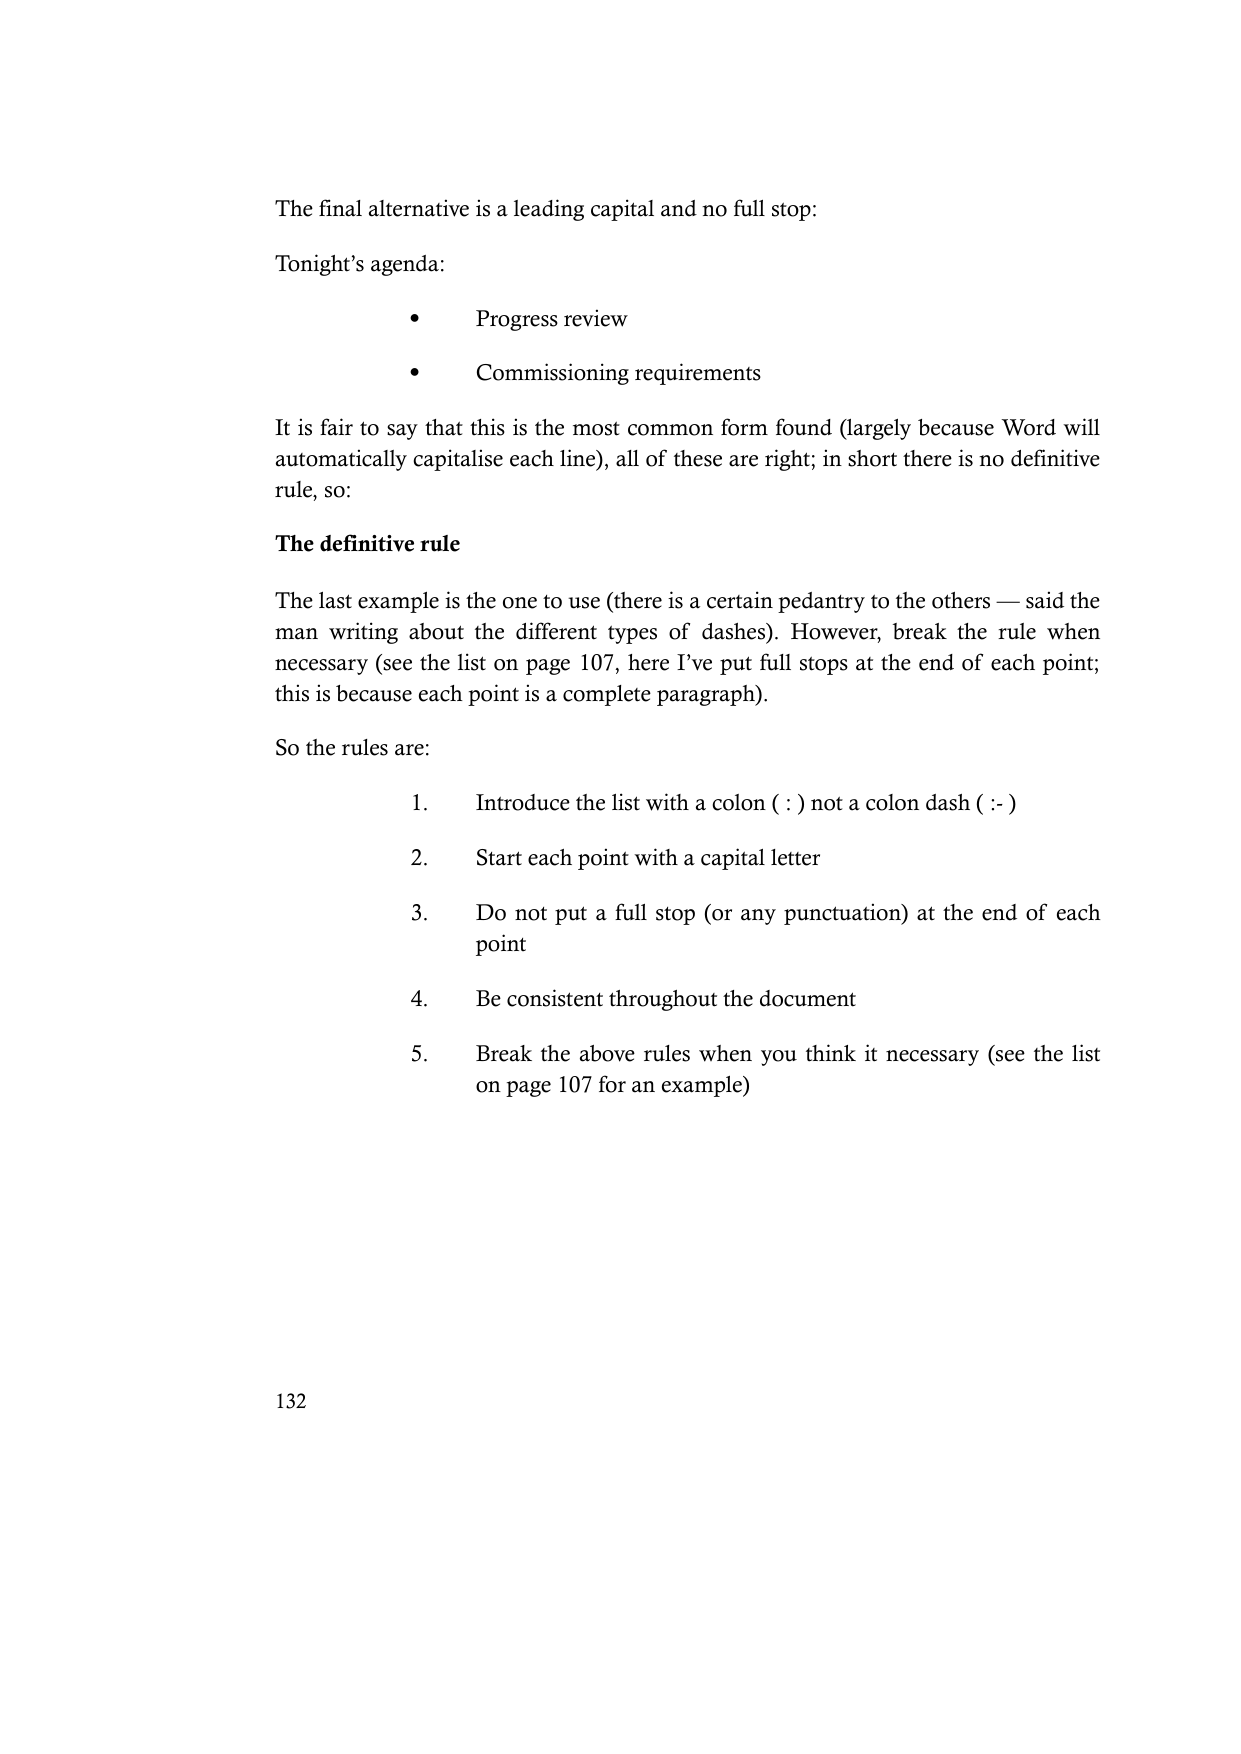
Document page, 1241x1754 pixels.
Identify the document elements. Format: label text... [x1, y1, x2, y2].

text So the rules are: [275, 734, 1101, 761]
list Break the above rules when you think it necessary (see the list on page 4 for an example) [411, 1040, 1101, 1097]
text It is fair to say that this is the most common form found (largely because Word will automatically capitalise each line), all of these are right; in short there is no definitive rule, so: [275, 414, 1101, 503]
list Do not put a full stop (or any punctuation) at the end of each point [411, 899, 1101, 957]
text The final alternative is a leading capital and no full stop: [275, 195, 1101, 221]
list Start each point with a capital letter [411, 844, 1101, 871]
list Commissioning requirements [411, 359, 1101, 386]
list Be consistent throughout the document [411, 985, 1101, 1012]
text Tonight’s agenda: [275, 250, 1101, 276]
text The definitive rule [275, 531, 1101, 558]
list Introduce the list with a colon ( : ) not a colon dash ( :- ) [411, 789, 1101, 816]
text The last example is the one to use (there is a certain pedantry to the others — said the man writing about the different types of dashes). However, break the rule when necessary (see the list on page 4, here I’ve put full stops at the end of each point; this is because each point is a complete paragraph). [275, 587, 1101, 706]
list Progress review [411, 305, 1101, 331]
